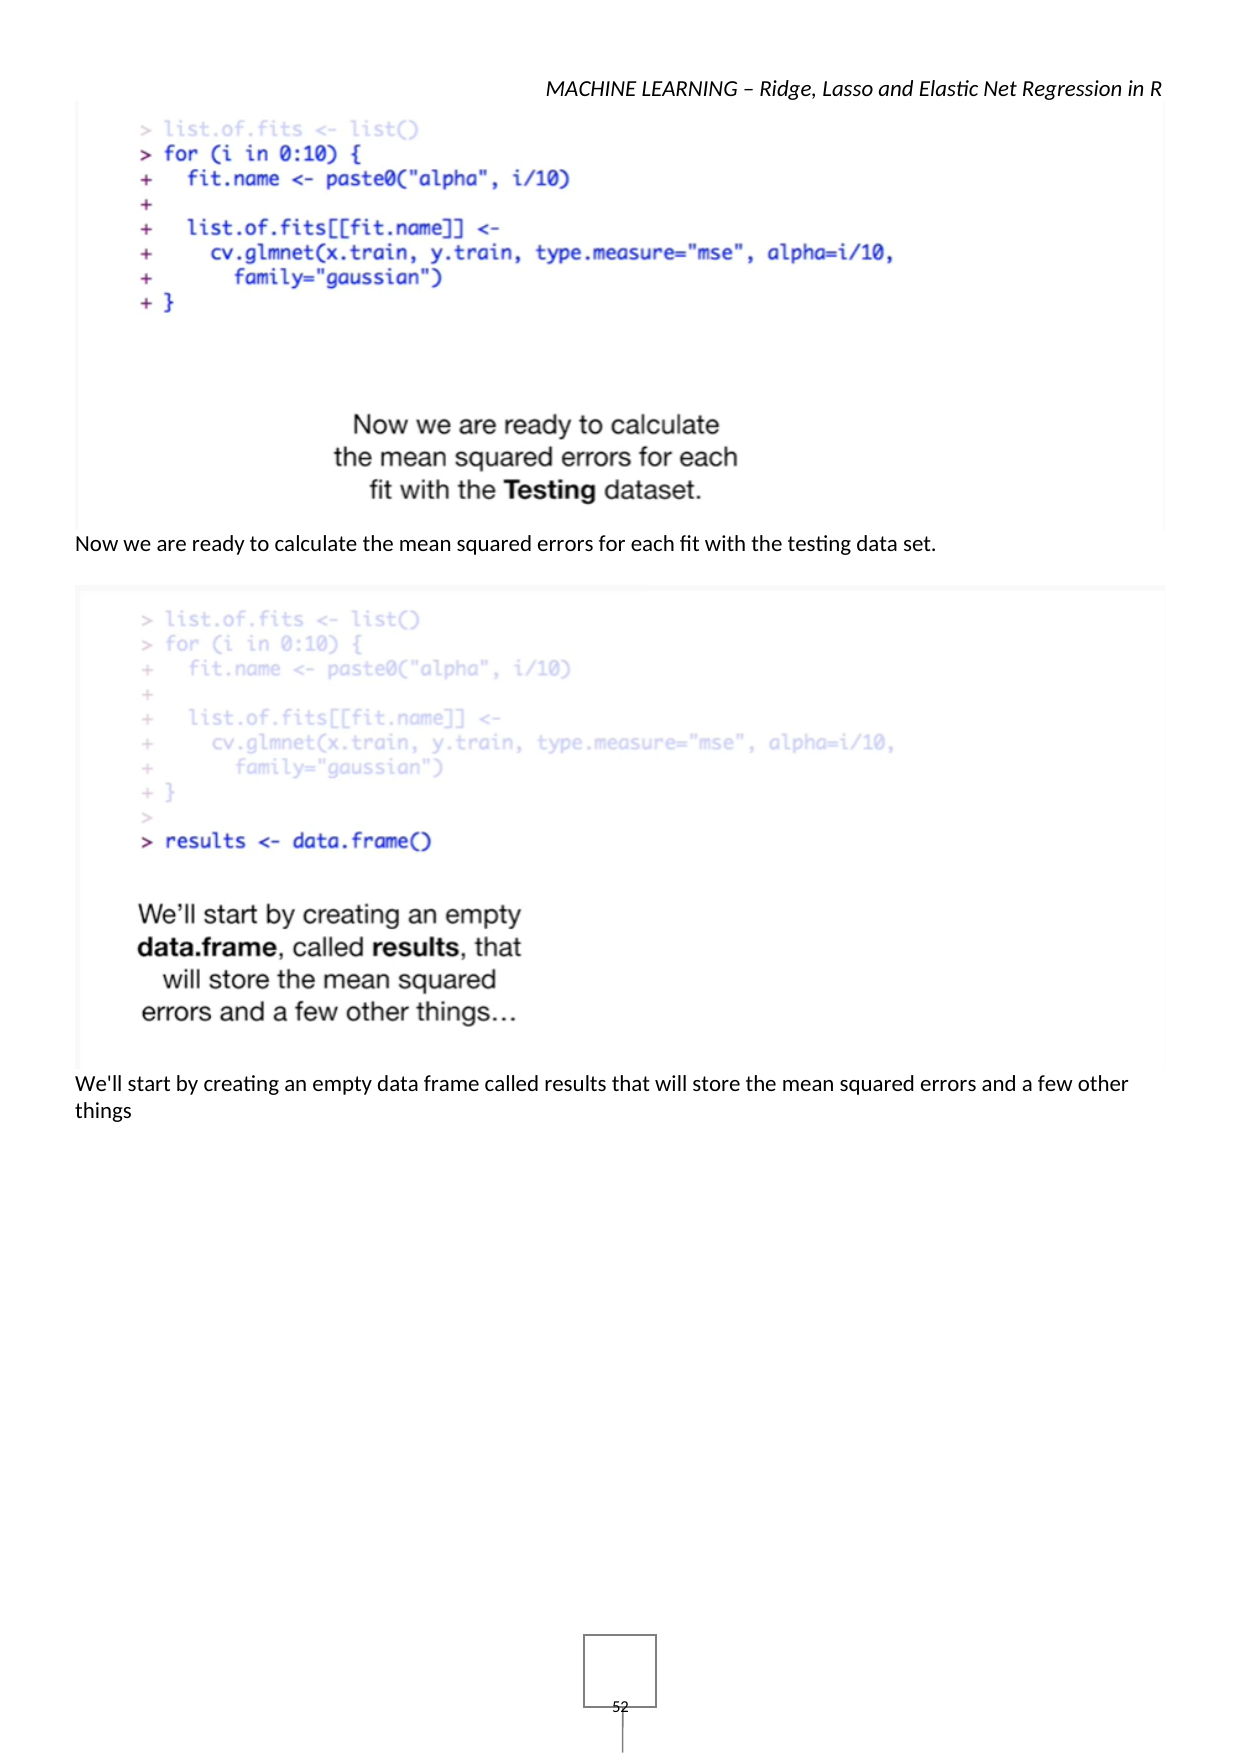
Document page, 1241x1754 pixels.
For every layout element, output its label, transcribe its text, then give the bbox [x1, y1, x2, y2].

picture [75, 101, 1166, 530]
text We'll start by creating an empty data frame called results that will store the mean squared errors and a few other things [75, 1069, 1165, 1125]
picture [75, 585, 1166, 1069]
text Now we are ready to calculate the mean squared errors for each fit with the testing data set. [75, 530, 1165, 557]
